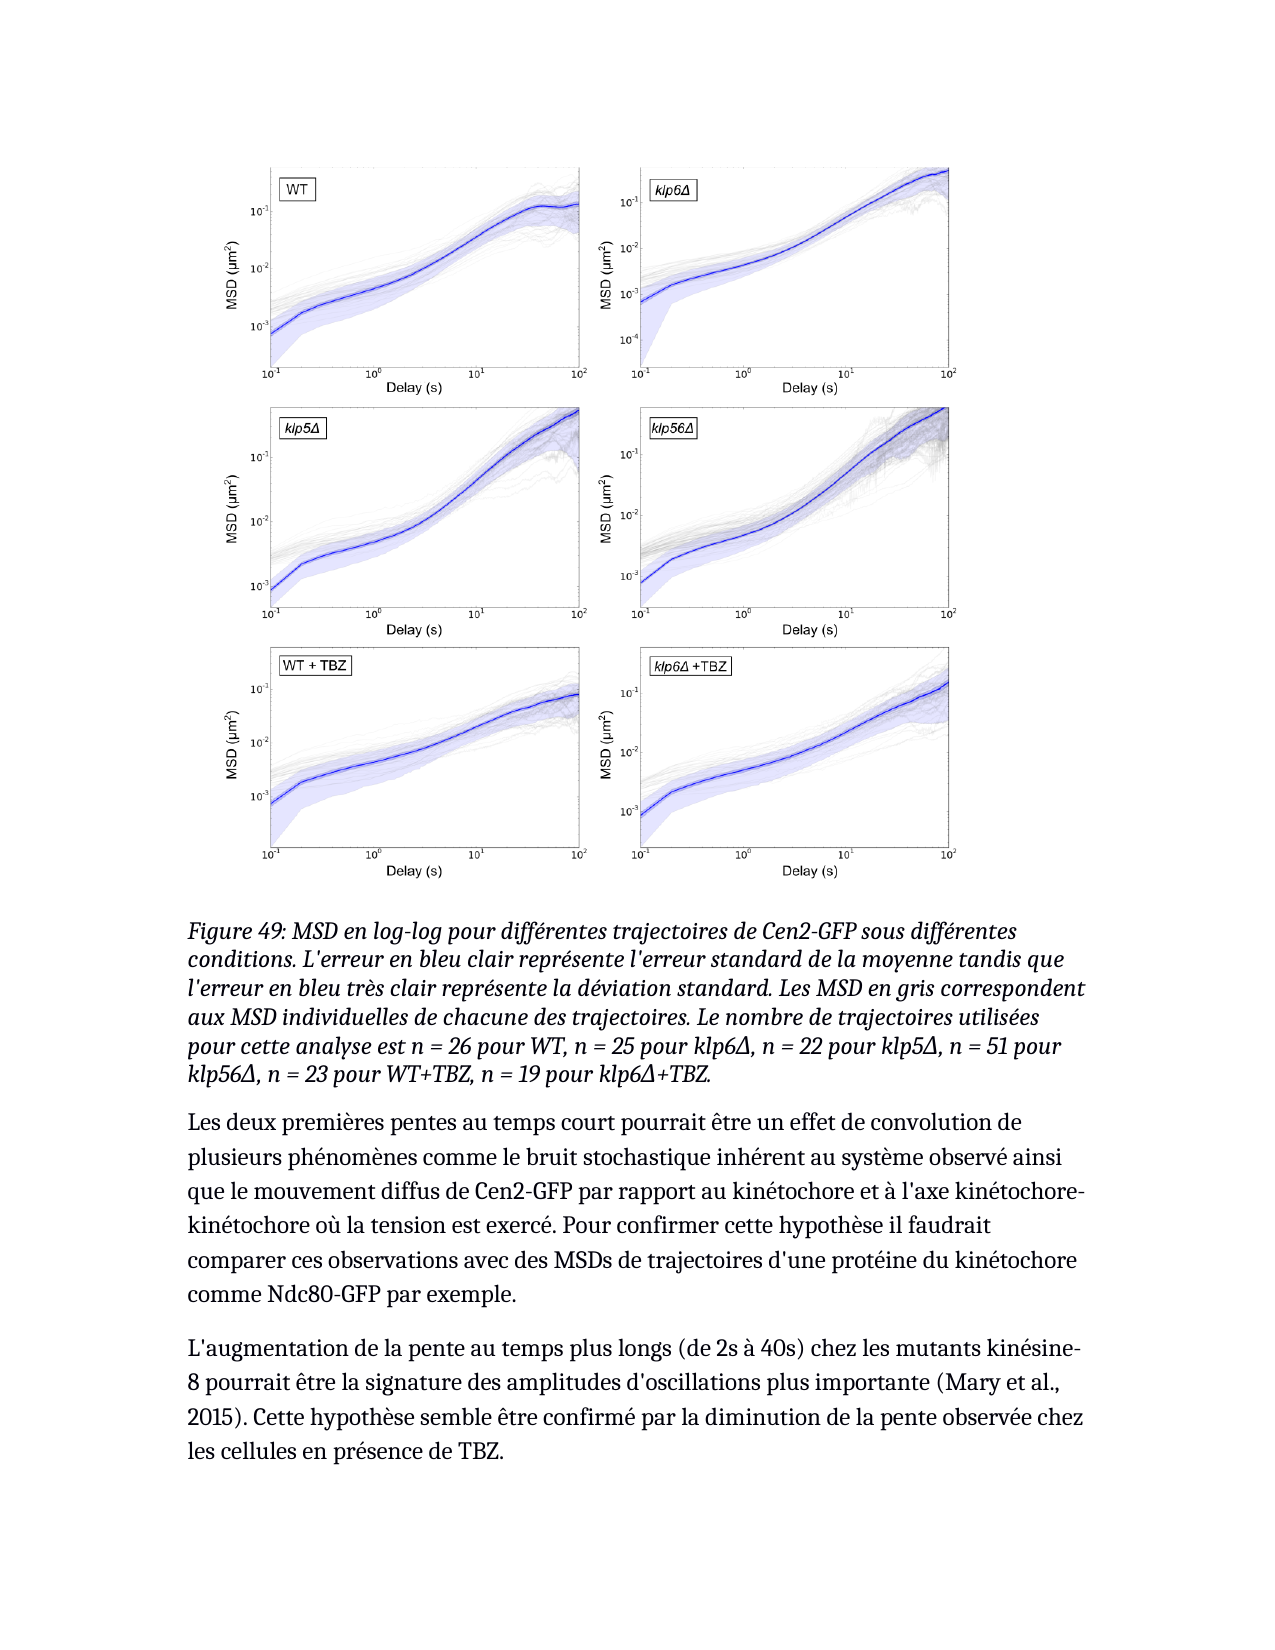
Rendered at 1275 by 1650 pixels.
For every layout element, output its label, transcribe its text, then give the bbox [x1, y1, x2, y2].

text L'augmentation de la pente au temps plus longs (de 2s à 40s) chez les mutants kinésine-8 pourrait être la signature des amplitudes d'oscillations plus importante (Mary et al., 2015). Cette hypothèse semble être confirmé par la diminution de la pente observée chez les cellules en présence de TBZ. [187, 1333, 1087, 1466]
text Figure 49: MSD en log-log pour différentes trajectoires de Cen2-GFP sous différentes conditions. L'erreur en bleu clair représente l'erreur standard de la moyenne tandis que l'erreur en bleu très clair représente la déviation standard. Les MSD en gris correspondent aux MSD individuelles de chacune des trajectoires. Le nombre de trajectoires utilisées pour cette analyse est n = 26 pour WT, n = 25 pour klp6Δ, n = 22 pour klp5Δ, n = 51 pour klp56Δ, n = 23 pour WT+TBZ, n = 19 pour klp6Δ+TBZ. [187, 917, 1087, 1089]
picture [206, 150, 973, 896]
text Les deux premières pentes au temps court pourrait être un effet de convolution de plusieurs phénomènes comme le bruit stochastique inhérent au système observé ainsi que le mouvement diffus de Cen2-GFP par rapport au kinétochore et à l'axe kinétochore-kinétochore où la tension est exercé. Pour confirmer cette hypothèse il faudrait comparer ces observations avec des MSDs de trajectoires d'une protéine du kinétochore comme Ndc80-GFP par exemple. [187, 1108, 1087, 1309]
